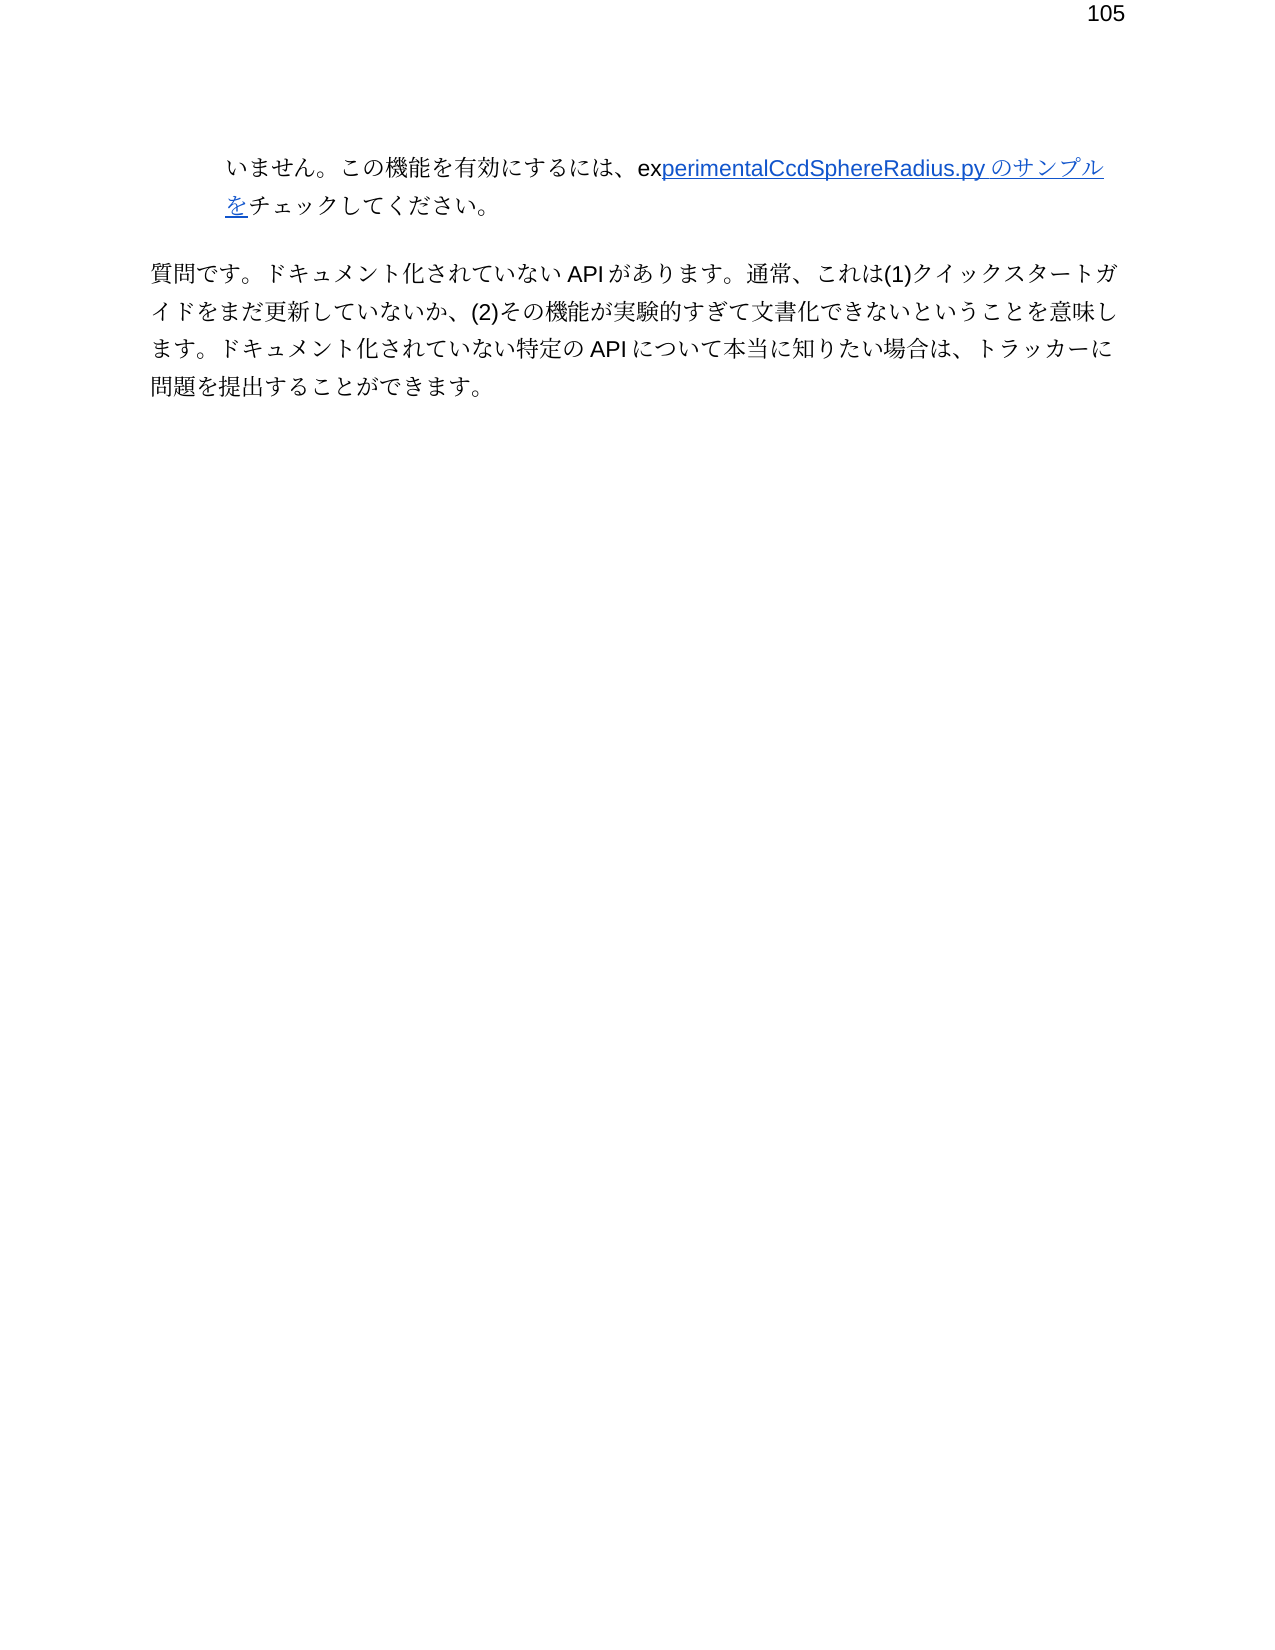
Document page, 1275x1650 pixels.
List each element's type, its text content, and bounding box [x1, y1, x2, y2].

text 質問です。ドキュメント化されていないAPIがあります。通常、これは(1)クイックスタートガイドをまだ更新していないか、(2)その機能が実験的すぎて文書化できないということを意味します。ドキュメント化されていない特定のAPIについて本当に知りたい場合は、トラッカーに問題を提出することができます。 [150, 256, 1125, 402]
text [225, 150, 1125, 221]
